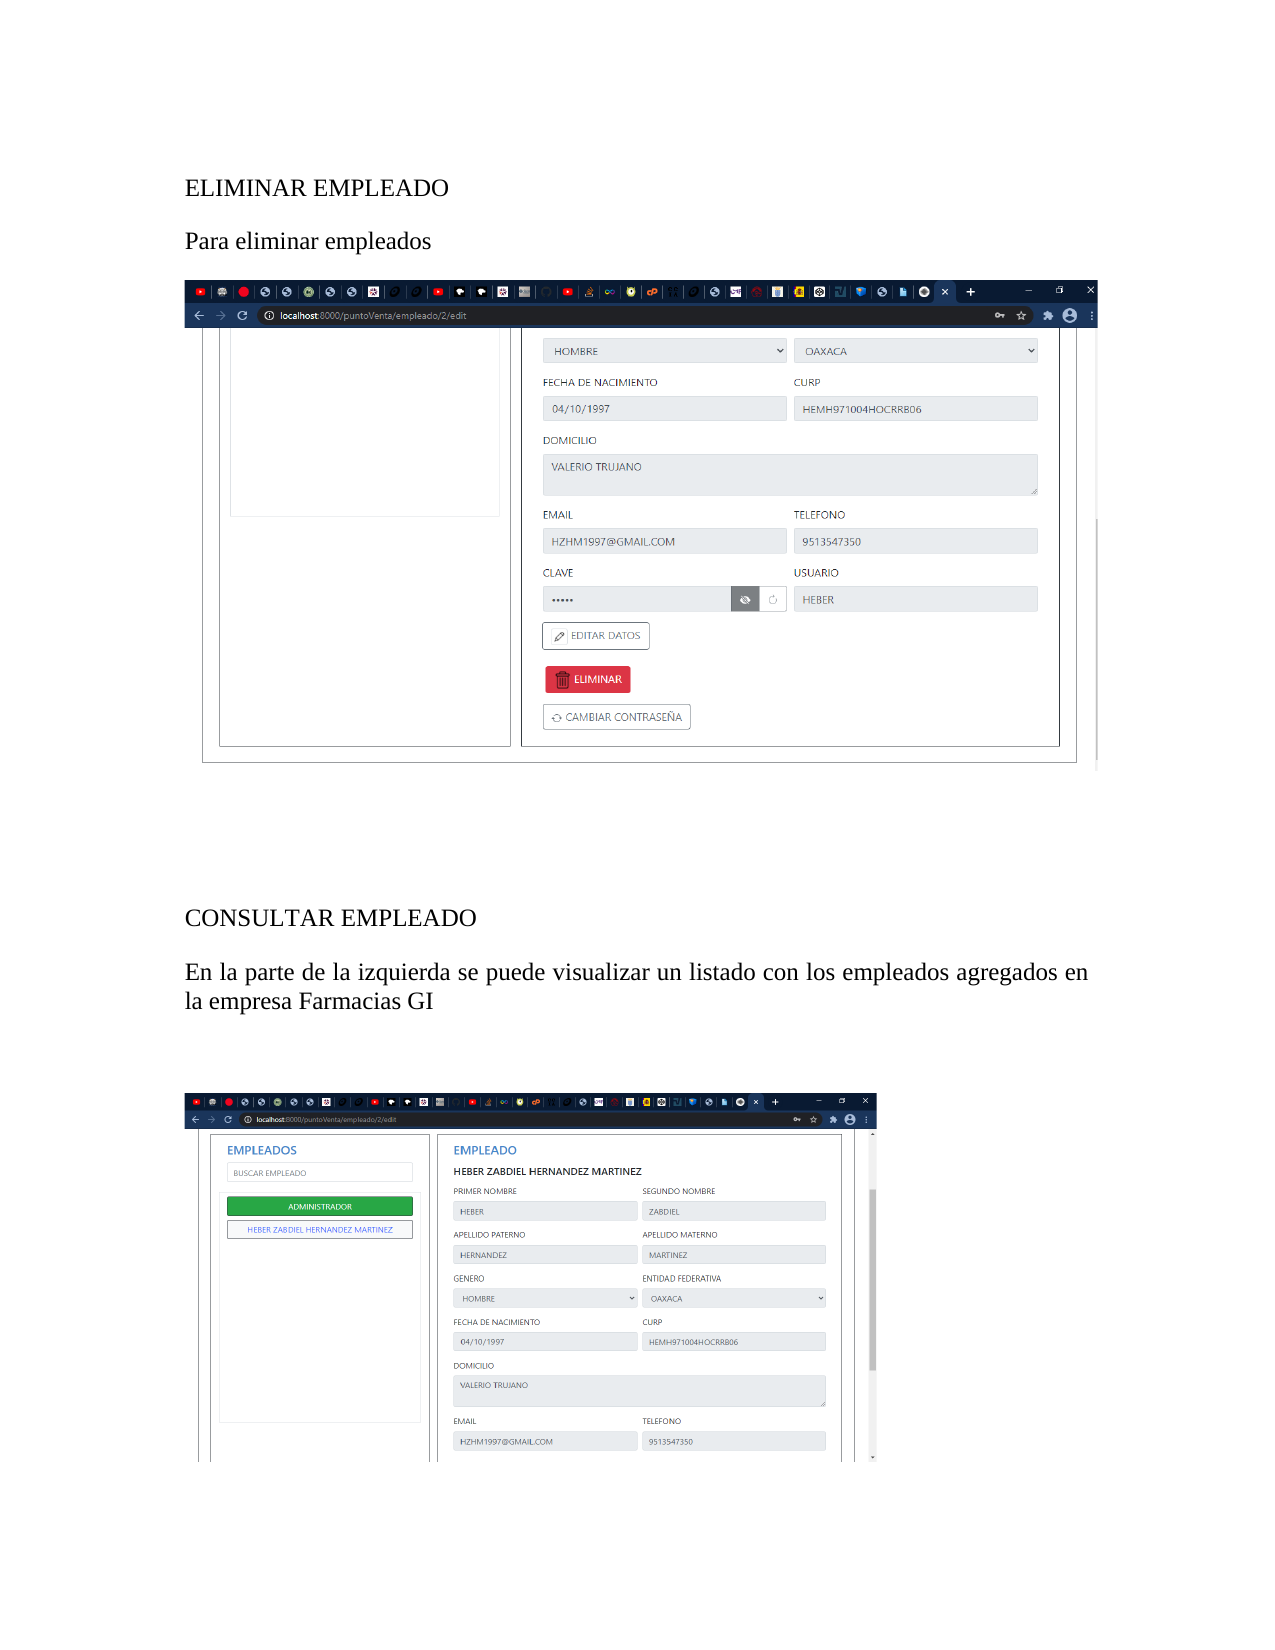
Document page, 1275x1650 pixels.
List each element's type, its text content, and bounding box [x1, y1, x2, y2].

table_cell ELIMINAR EMPLEADO Para eliminar empleados [177, 148, 1098, 878]
picture [184, 1093, 877, 1462]
picture [184, 280, 1098, 771]
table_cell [177, 878, 1098, 1462]
